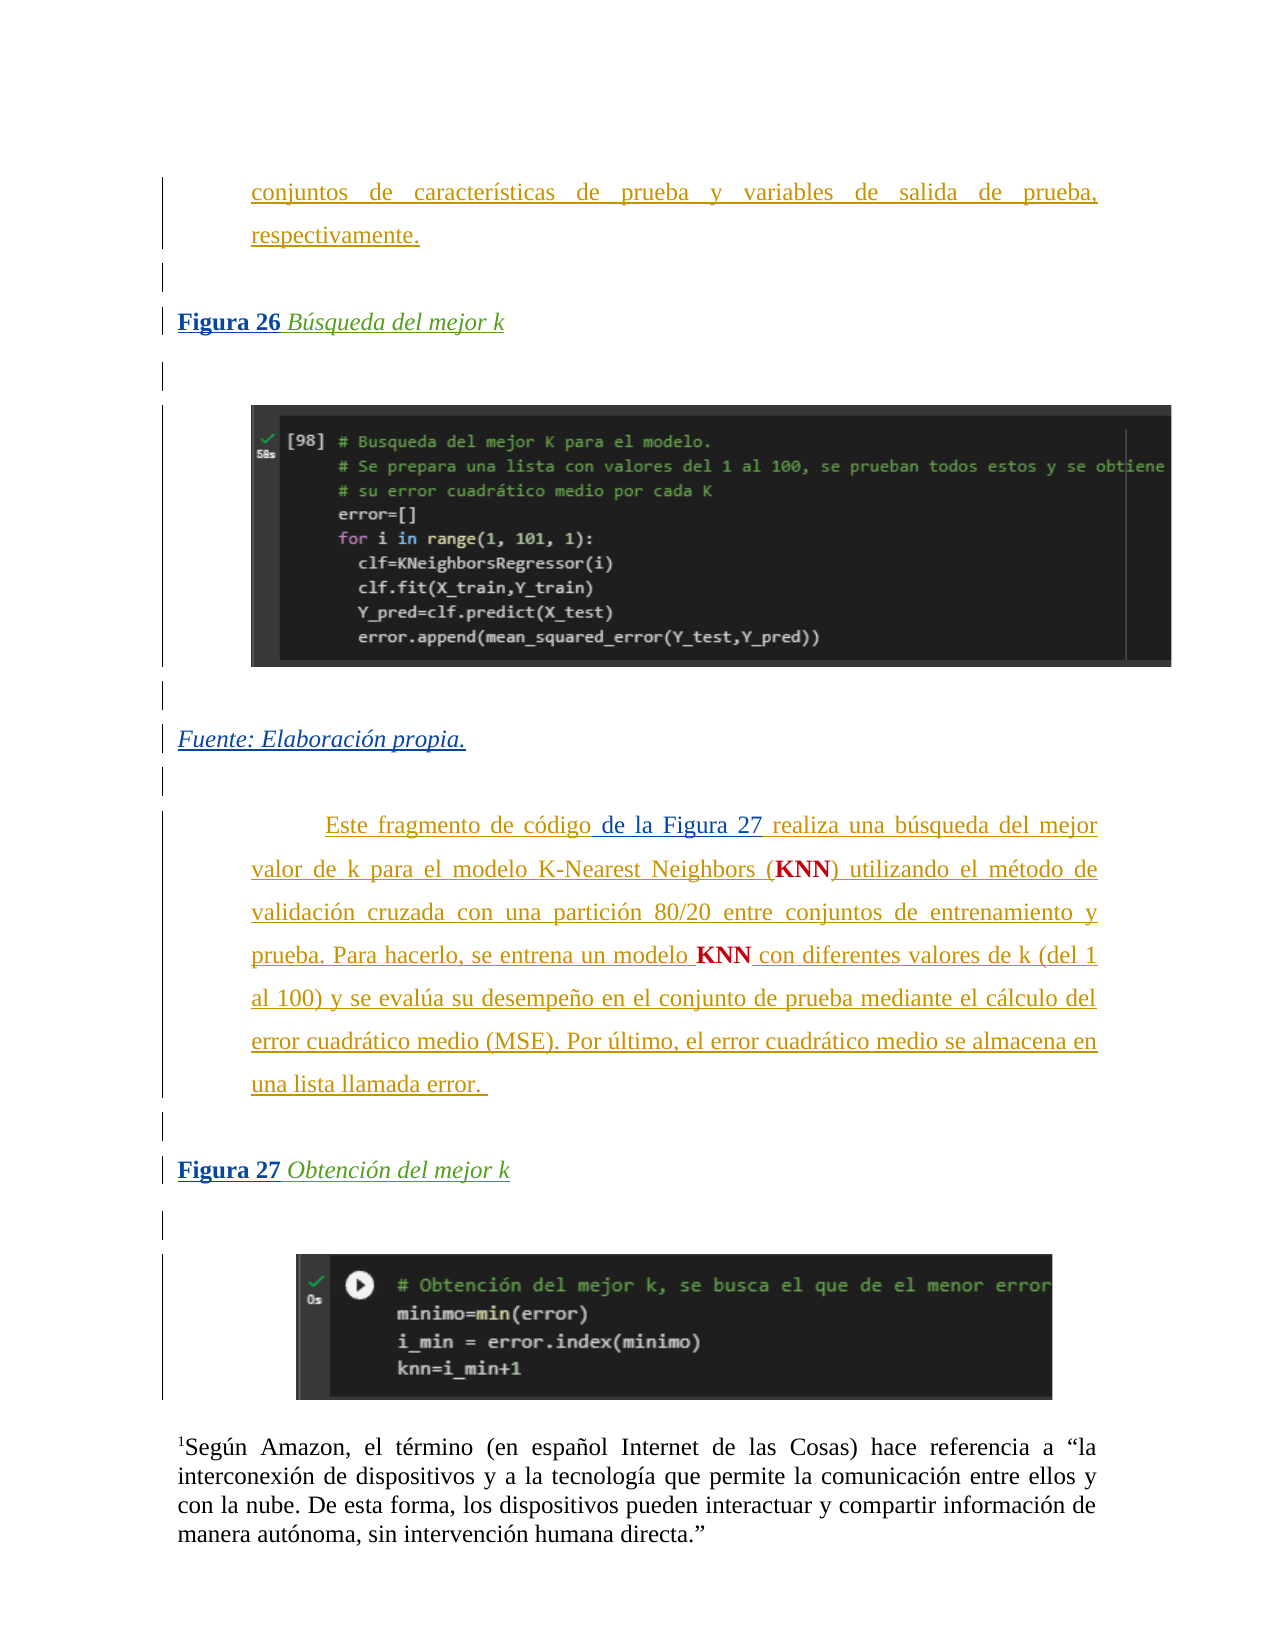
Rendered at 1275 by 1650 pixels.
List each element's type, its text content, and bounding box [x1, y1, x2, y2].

text KNNKNN [251, 1053, 1098, 1098]
text KNNKNN [251, 923, 1098, 1051]
picture [251, 405, 1172, 667]
picture [296, 1254, 1053, 1400]
text KNNKNN [251, 811, 1098, 922]
